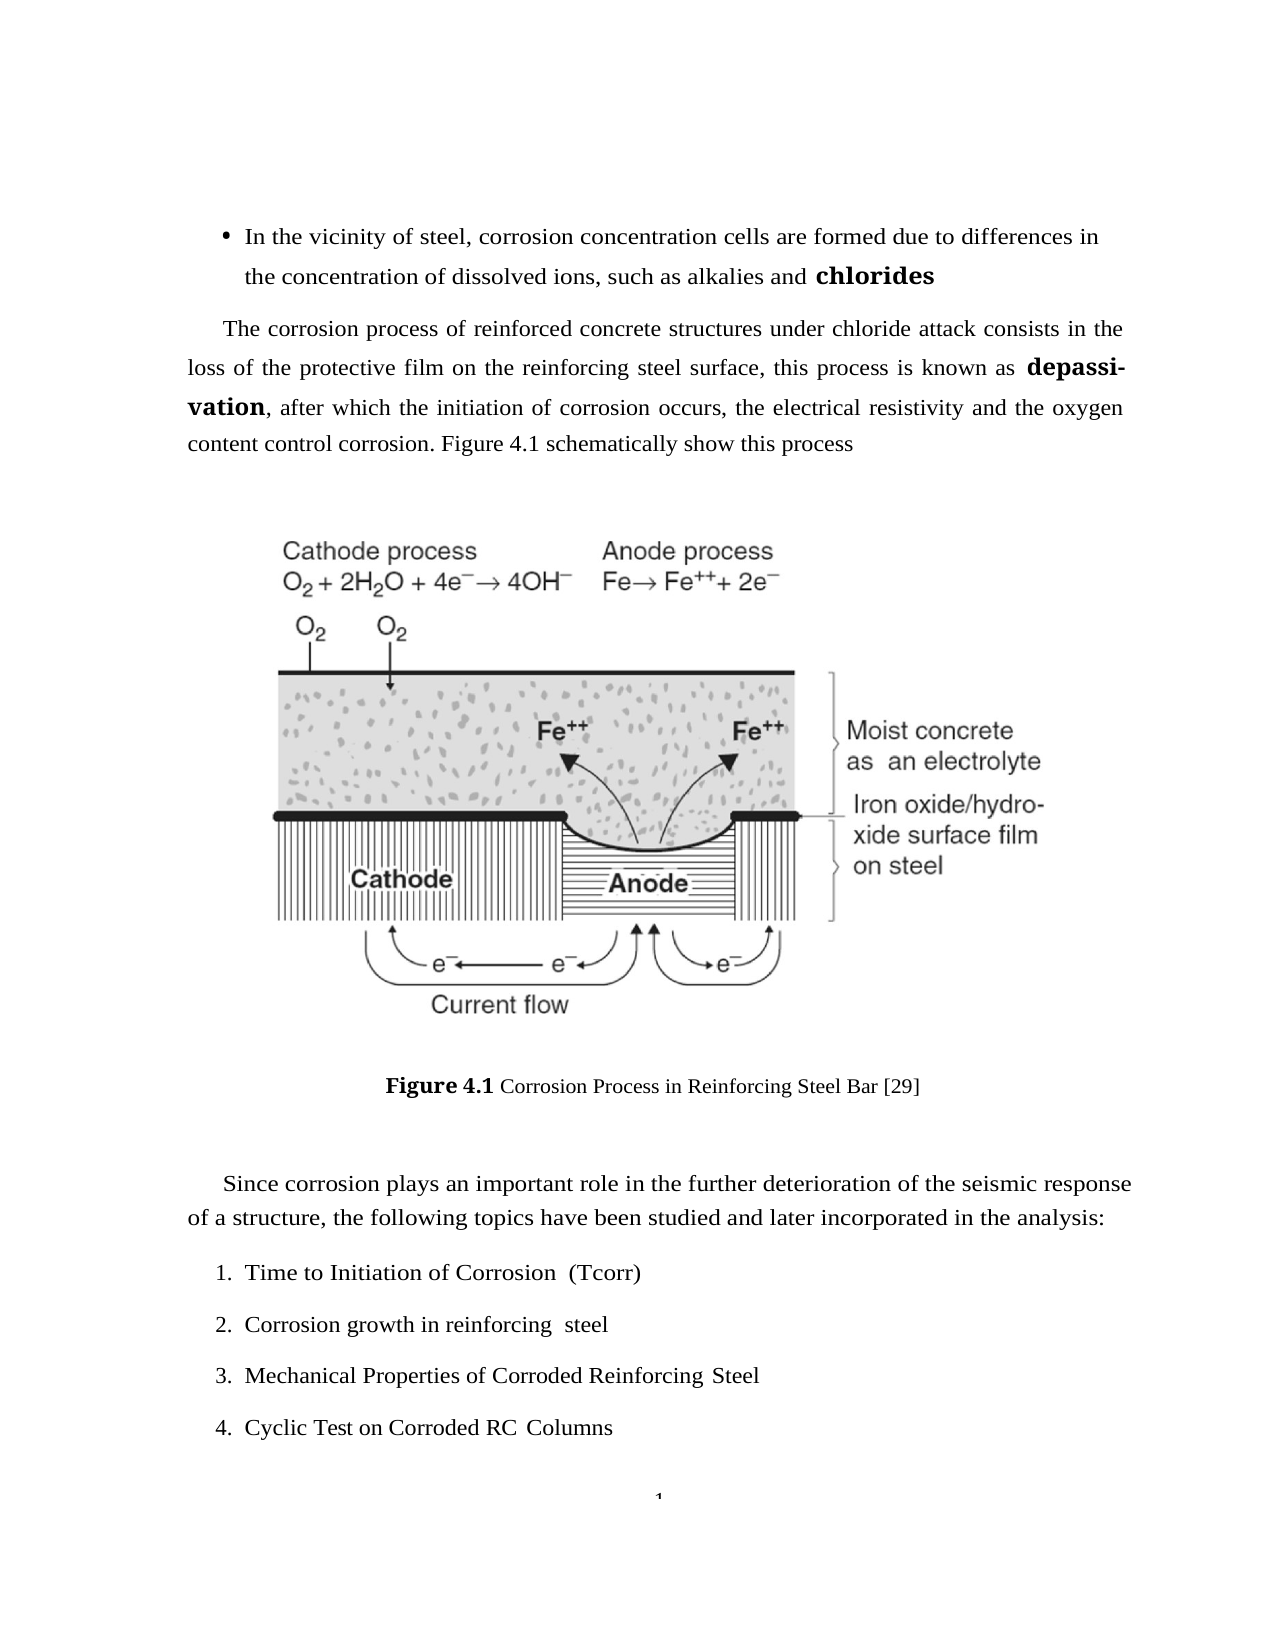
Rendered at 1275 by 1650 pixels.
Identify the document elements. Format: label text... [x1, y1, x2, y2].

list Mechanical Properties of Corroded Reinforcing Steel [215, 1362, 1200, 1388]
list Cyclic Test on Corroded RC Columns [215, 1414, 1200, 1440]
text The corrosion process of reinforced concrete structures under chloride attack consists in the loss of the protective film on the reinforcing steel surface, this process is known as depassi- vation, after which the initiation of corrosion occurs, the electrical resistivity and the oxygen content control corrosion. Figure 4.1 schematically show this process [187, 315, 1125, 457]
text Figure 4.1 Corrosion Process in Reinforcing Steel Bar [29] [385, 1072, 1200, 1100]
text Since corrosion plays an important role in the further deterioration of the seismic response of a structure, the following topics have been studied and later incorporated in the analysis: [187, 1170, 1136, 1231]
list Time to Initiation of Corrosion (Tcorr) [215, 1259, 1200, 1285]
picture [272, 541, 1045, 1014]
list Corrosion growth in reinforcing steel [215, 1311, 1200, 1337]
list In the vicinity of steel, corrosion concentration cells are formed due to differences in the concentration of dissolved ions, such as alkalies and chlorides [222, 219, 1125, 291]
